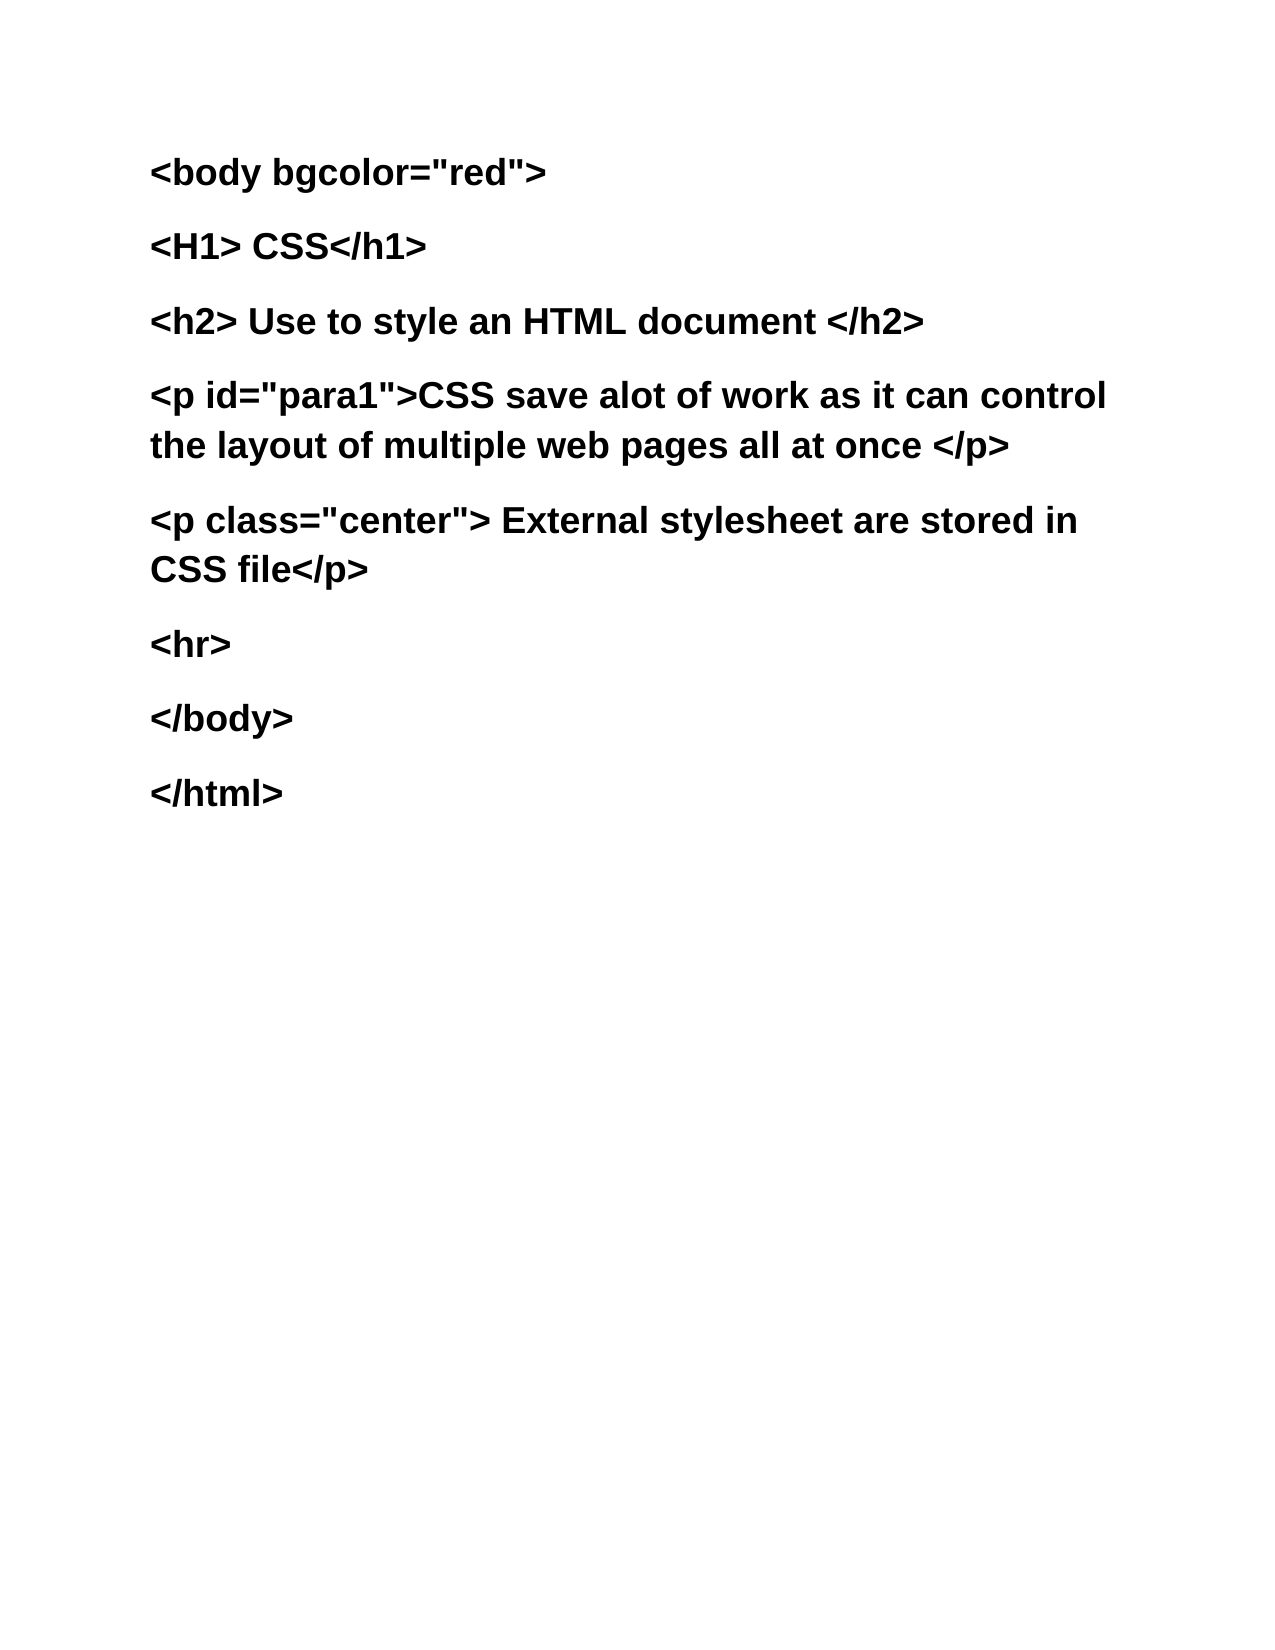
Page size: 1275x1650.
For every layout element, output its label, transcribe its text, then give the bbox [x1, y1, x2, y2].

text <H1> CSS</h1> [150, 224, 1125, 268]
text <h2> Use to style an HTML document </h2> [150, 299, 1125, 342]
text <hr> [150, 622, 1125, 665]
text <p id="para1">CSS save alot of work as it can control the layout of multiple web pages all at once </p> [150, 374, 1125, 466]
text </html> [150, 771, 1125, 814]
text <p class="center"> External stylesheet are stored in CSS file</p> [150, 498, 1125, 591]
text </body> [150, 697, 1125, 740]
text <body bgcolor="red"> [150, 150, 1125, 193]
